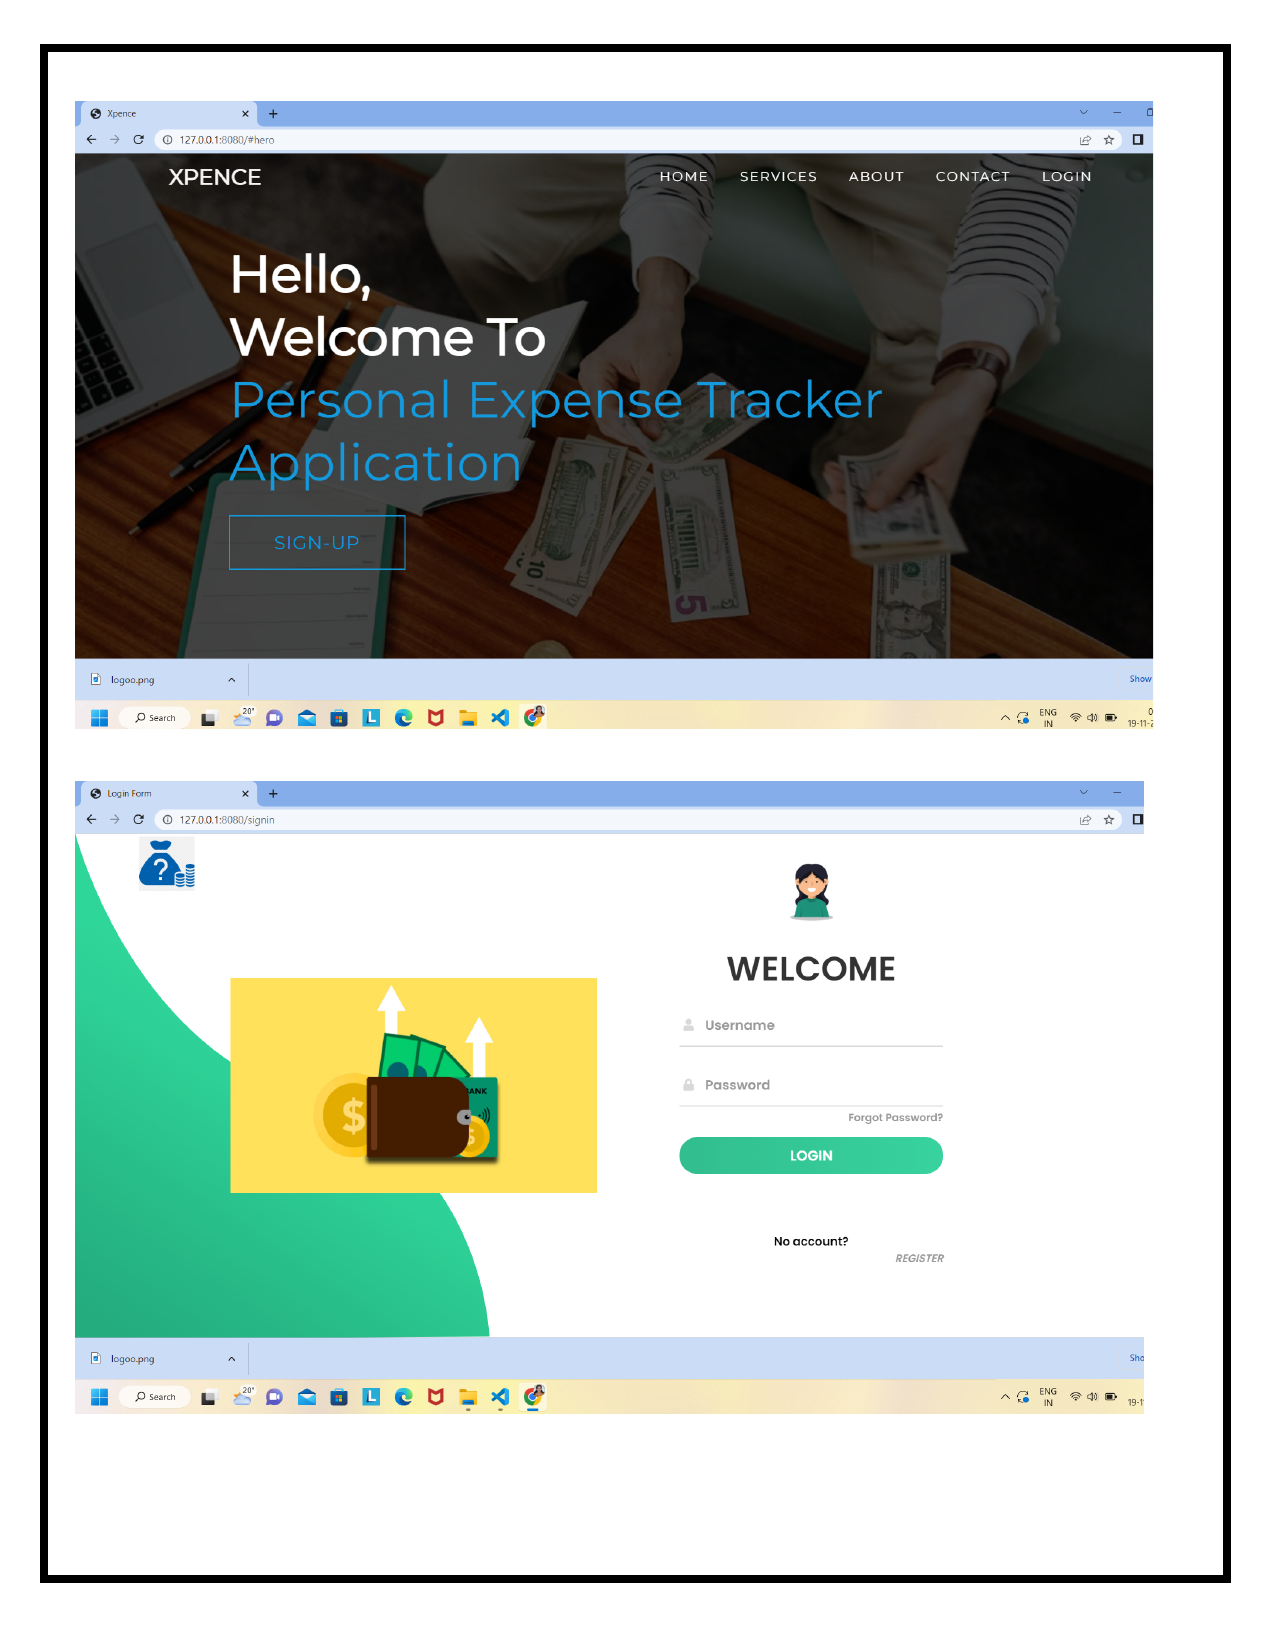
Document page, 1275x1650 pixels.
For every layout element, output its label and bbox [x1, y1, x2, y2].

picture [75, 781, 1144, 1414]
picture [75, 101, 1154, 729]
